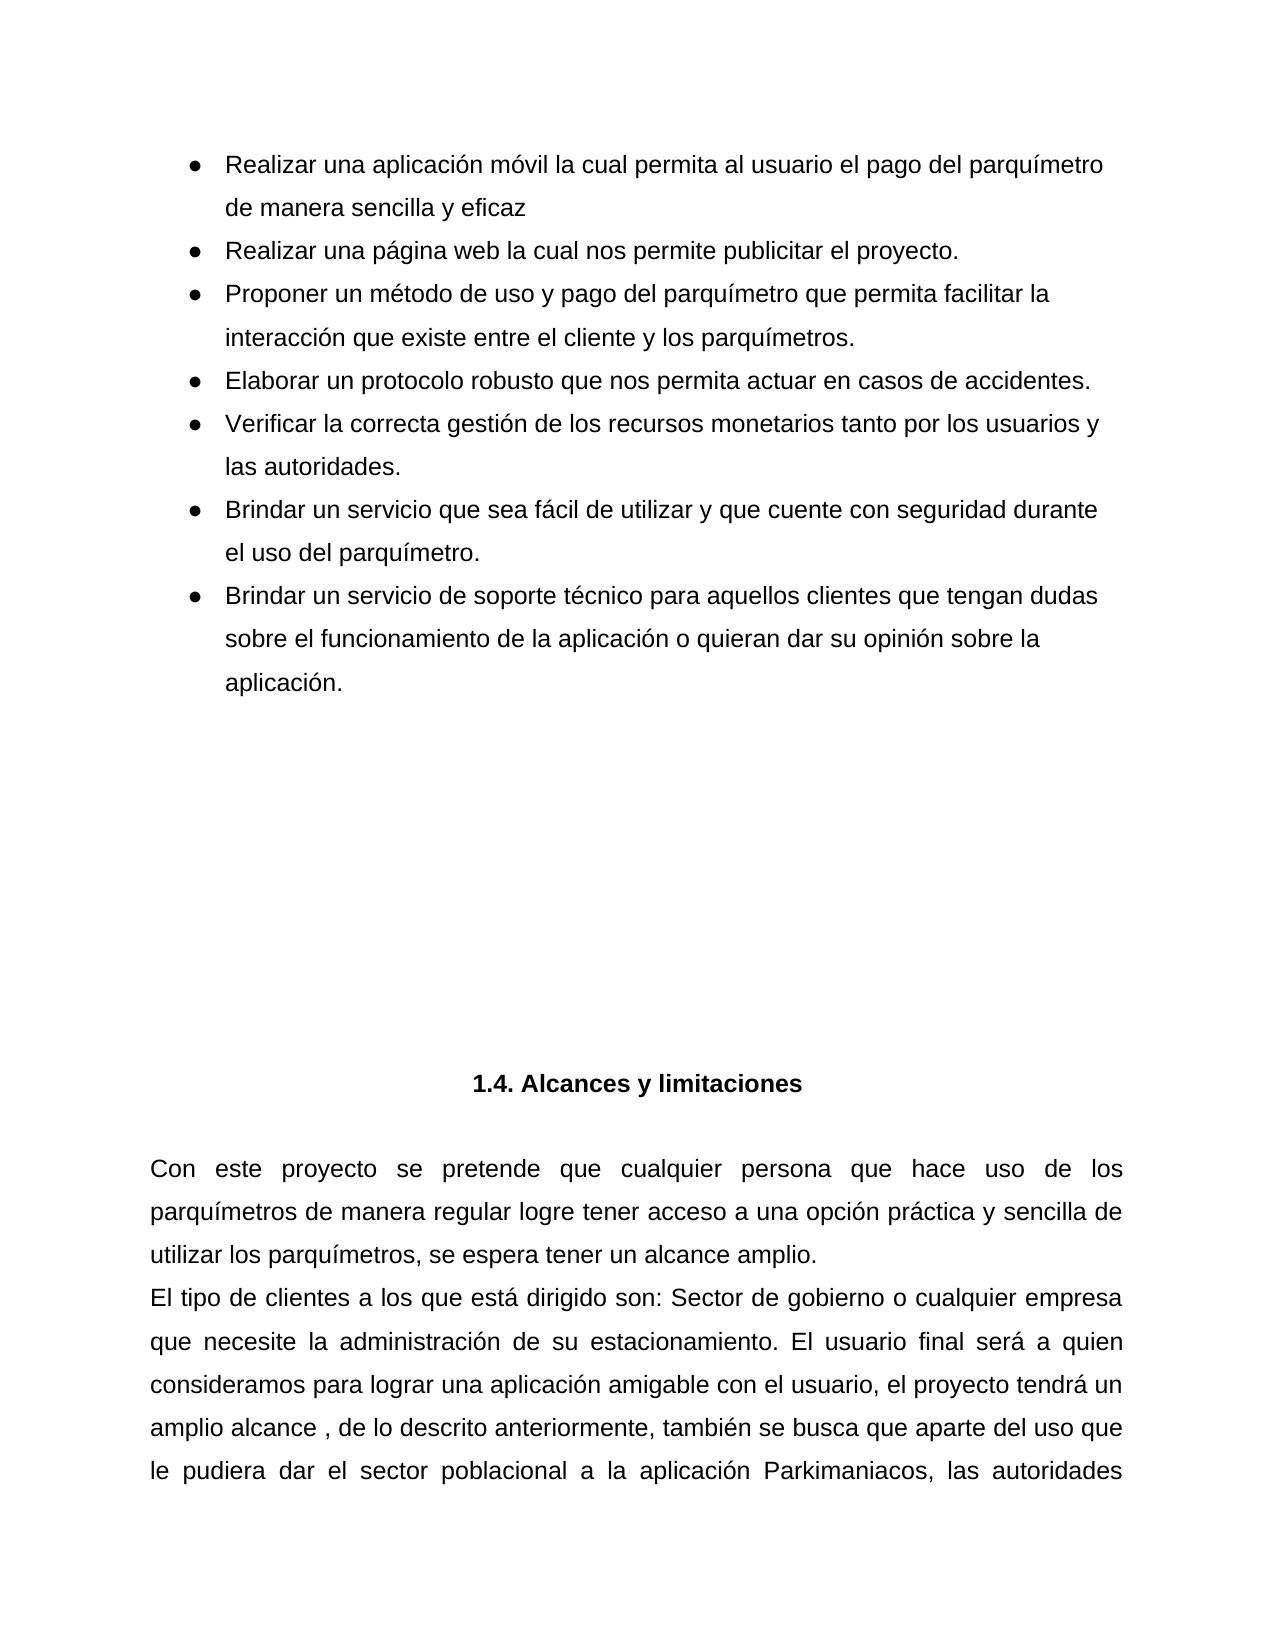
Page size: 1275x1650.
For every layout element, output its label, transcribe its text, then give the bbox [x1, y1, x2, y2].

text Con este proyecto se pretende que cualquier persona que hace uso de los parquímetros de manera regular logre tener acceso a una opción práctica y sencilla de utilizar los parquímetros, se espera tener un alcance amplio. [150, 1154, 1125, 1269]
list Realizar una aplicación móvil la cual permita al usuario el pago del parquímetro de manera sencilla y eficaz [187, 150, 1125, 222]
list Proponer un método de uso y pago del parquímetro que permita facilitar la interacción que existe entre el cliente y los parquímetros. [187, 279, 1125, 351]
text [150, 1283, 1125, 1485]
list Realizar una página web la cual nos permite publicitar el proyecto. [187, 236, 1125, 265]
list Elaborar un protocolo robusto que nos permita actuar en casos de accidentes. [187, 366, 1125, 394]
list Verificar la correcta gestión de los recursos monetarios tanto por los usuarios y las autoridades. [187, 409, 1125, 481]
list Brindar un servicio que sea fácil de utilizar y que cuente con seguridad durante el uso del parquímetro. [187, 495, 1125, 567]
list Brindar un servicio de soporte técnico para aquellos clientes que tengan dudas sobre el funcionamiento de la aplicación o quieran dar su opinión sobre la aplicación. [187, 581, 1125, 696]
subtitle 1.4. Alcances y limitaciones [150, 1069, 1125, 1098]
